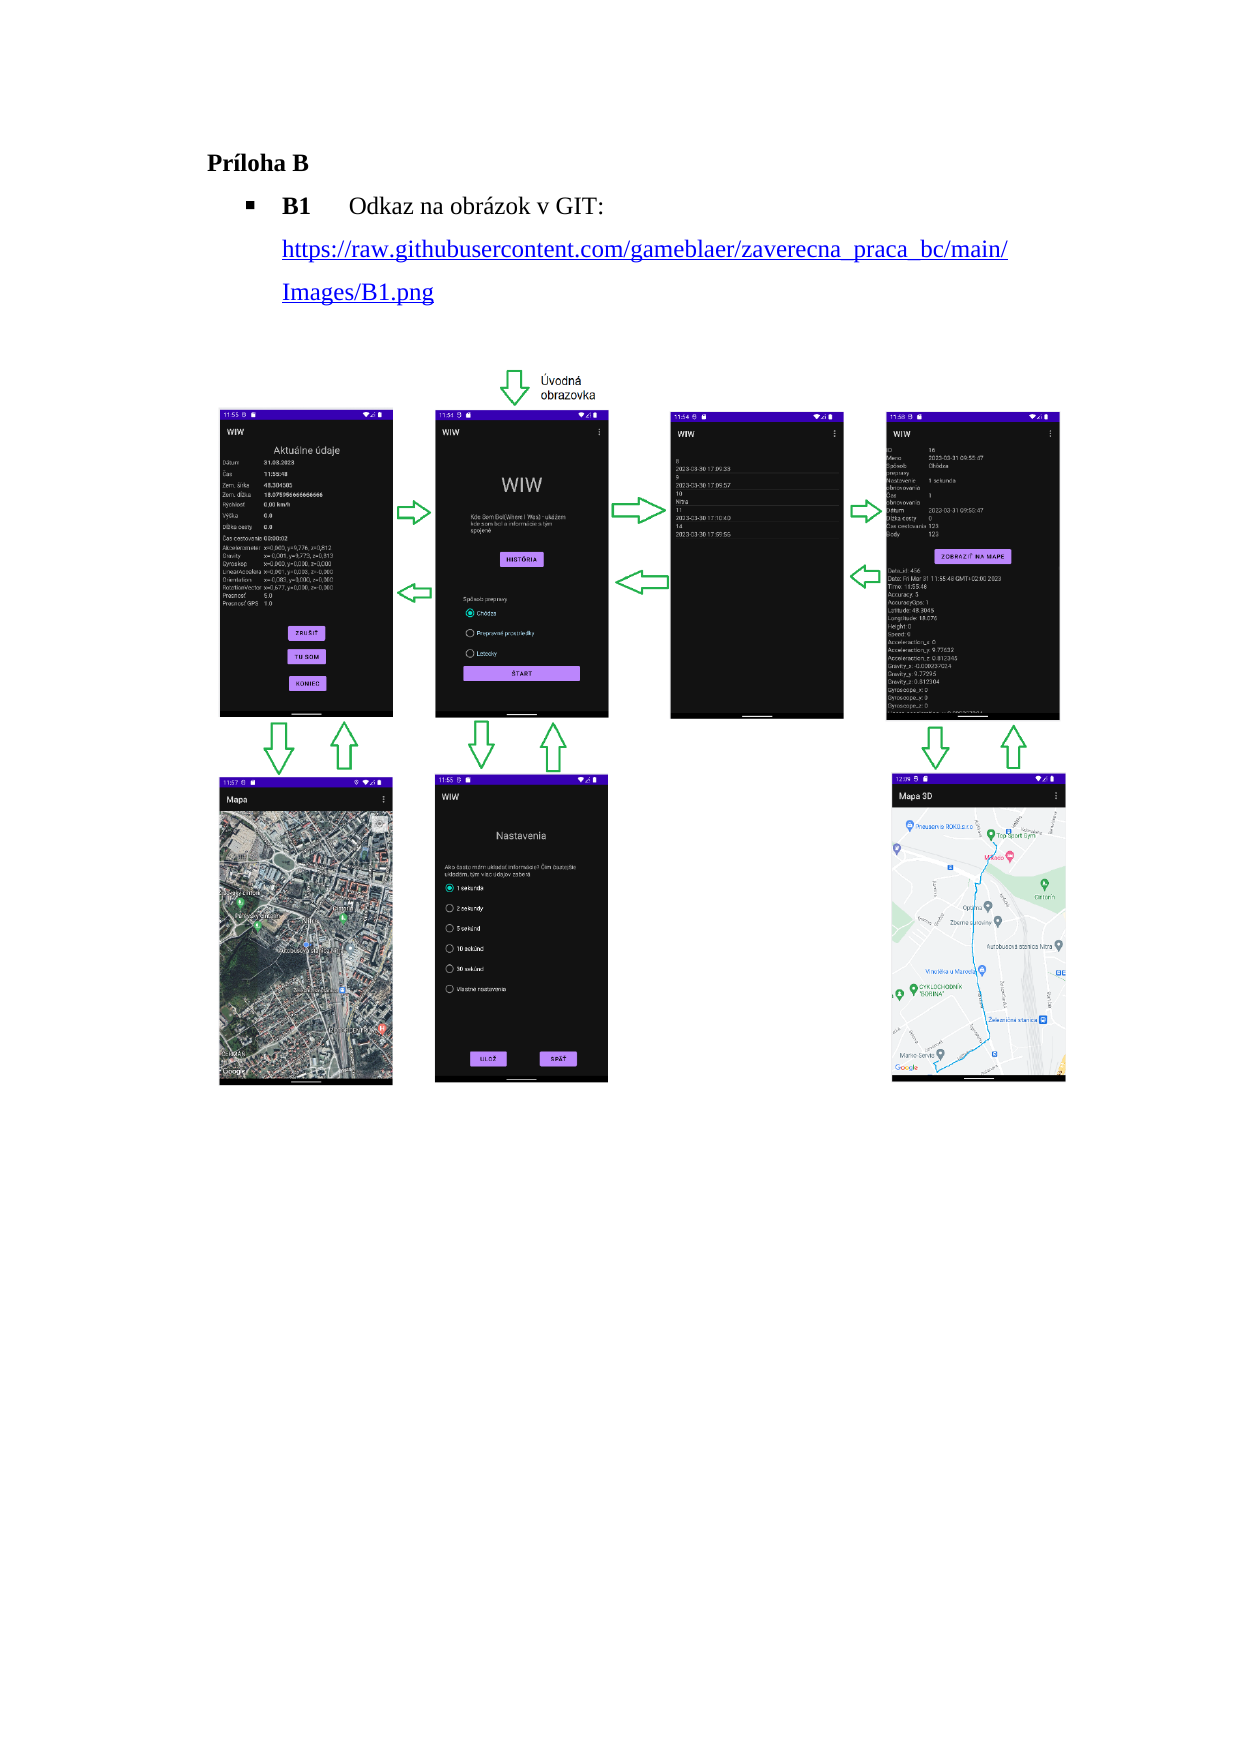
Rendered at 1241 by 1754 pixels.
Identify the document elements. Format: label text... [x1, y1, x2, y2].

list B1 Odkaz na obrázok v GIT: https://raw.githubusercontent.com/gameblaer/zaverecna_praca_bc/main/Images/B1.png [244, 191, 1092, 306]
text Príloha B [207, 148, 1092, 176]
picture [206, 363, 1093, 1103]
